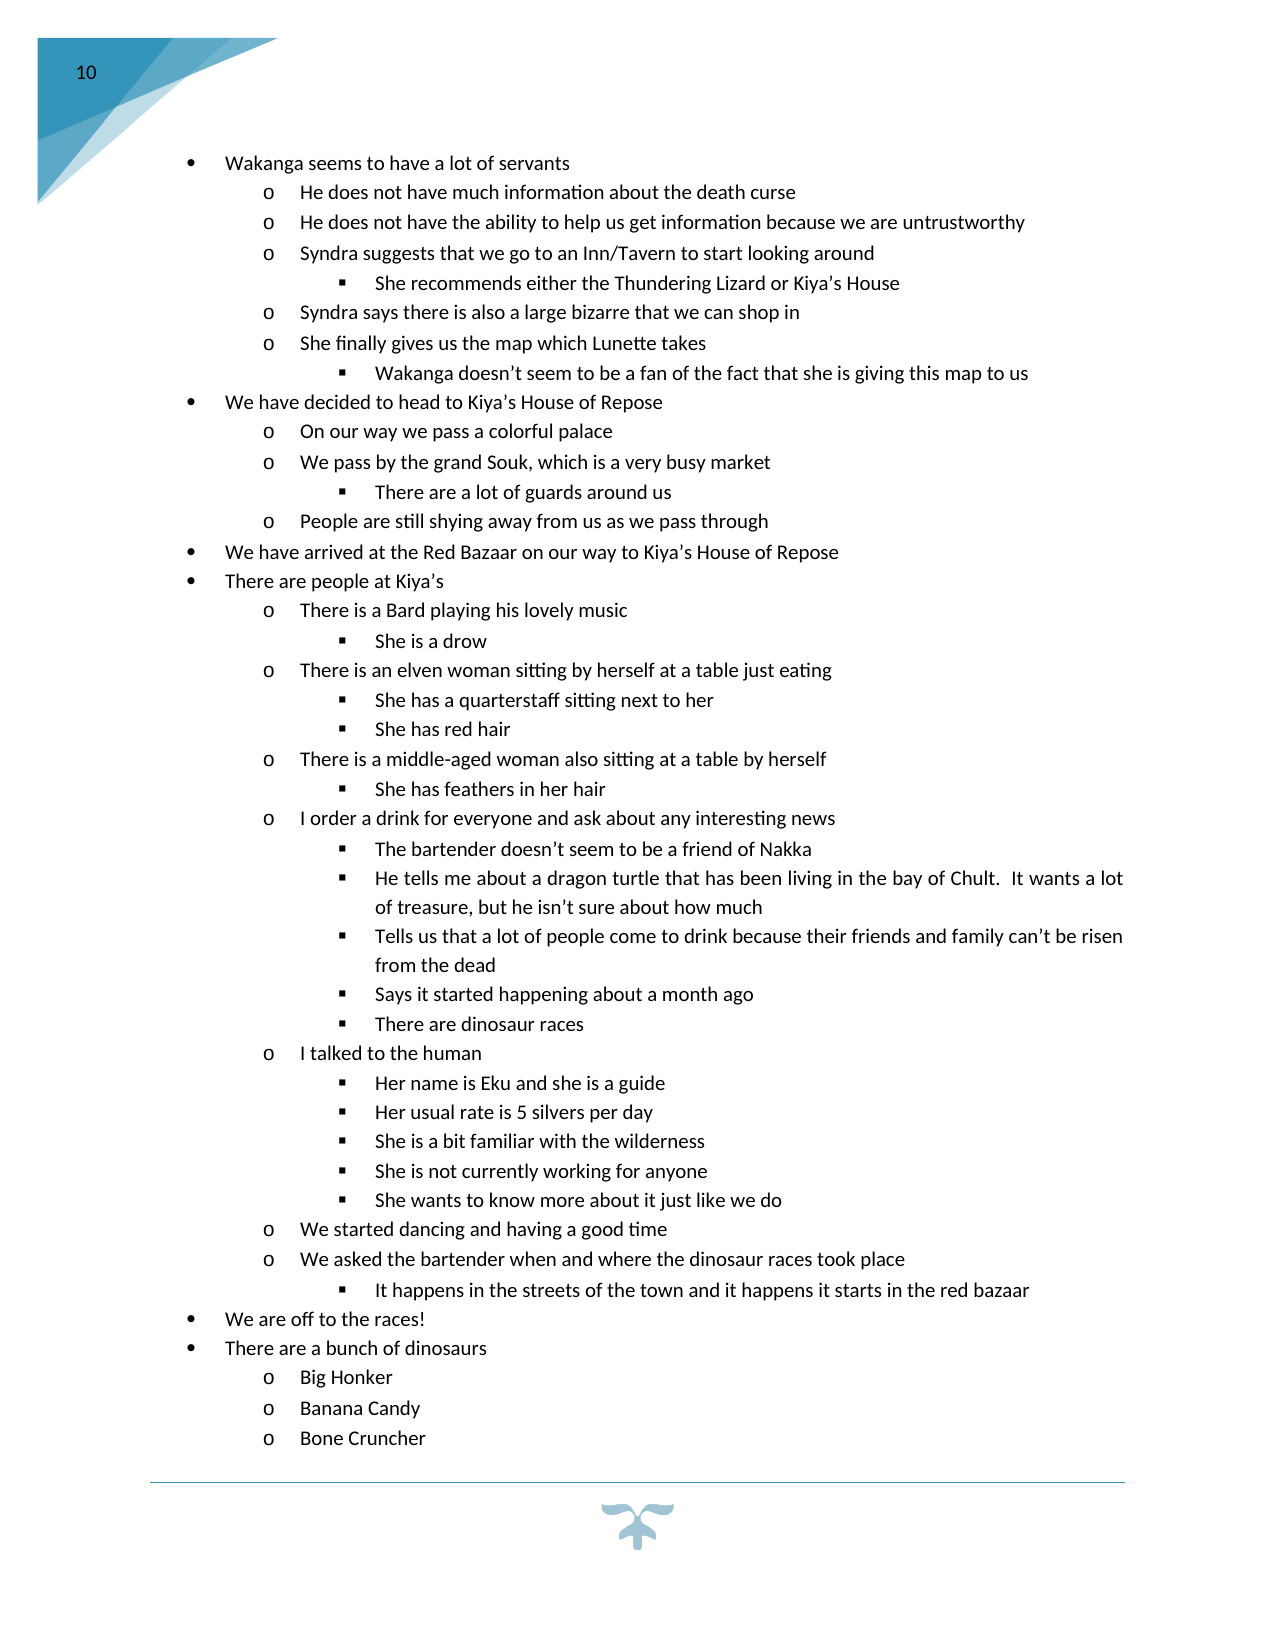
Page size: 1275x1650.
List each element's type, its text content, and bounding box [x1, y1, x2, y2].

list On our way we pass a colorful palace [262, 419, 1125, 445]
list She has feathers in her hair [337, 776, 1125, 802]
list I talked to the human [262, 1040, 1125, 1066]
list We have arrived at the Red Bazaar on our way to Kiya’s House of Repose [187, 539, 1125, 564]
list Her usual rate is 5 silvers per day [337, 1099, 1125, 1125]
list She is a drow [337, 628, 1125, 653]
list He does not have much information about the death curse [262, 179, 1125, 206]
list She finally gives us the map which Lunette takes [262, 330, 1125, 356]
list There is a middle-aged woman also sitting at a table by herself [262, 746, 1125, 772]
list There are a lot of guards around us [337, 479, 1125, 505]
list She recommends either the Thundering Lizard or Kiya’s House [337, 270, 1125, 296]
list She is not currently working for anyone [337, 1158, 1125, 1183]
list Wakanga doesn’t seem to be a fan of the fact that she is giving this map to us [337, 360, 1125, 386]
list Bone Cruncher [262, 1425, 1125, 1452]
list There are a bunch of dinosaurs [187, 1335, 1125, 1361]
list She has a quarterstaff sitting next to her [337, 687, 1125, 713]
list Wakanga seems to have a lot of servants [187, 150, 1125, 175]
list We have decided to head to Kiya’s House of Repose [187, 389, 1125, 415]
list We asked the bartender when and where the dinosaur races took place [262, 1247, 1125, 1273]
list There is a Bard playing his lovely music [262, 597, 1125, 624]
list Tells us that a lot of people come to drink because their friends and family can’t be risen from the dead [337, 923, 1125, 978]
list He does not have the ability to help us get information because we are untrustworthy [262, 209, 1125, 236]
list She has red hair [337, 717, 1125, 742]
list There are people at Kiya’s [187, 568, 1125, 594]
list The bartender doesn’t seem to be a friend of Nakka [337, 836, 1125, 861]
list Big Honker [262, 1364, 1125, 1391]
list There are dinosaur races [337, 1011, 1125, 1036]
list There is an elven woman sitting by herself at a table just eating [262, 657, 1125, 683]
list It happens in the streets of the town and it happens it starts in the red bazaar [337, 1277, 1125, 1302]
picture [37, 37, 279, 206]
list People are still shying away from us as we pass through [262, 509, 1125, 535]
list Says it started happening about a month ago [337, 982, 1125, 1007]
list She wants to know more about it just like we do [337, 1187, 1125, 1212]
list We are off to the races! [187, 1306, 1125, 1332]
list Banana Candy [262, 1395, 1125, 1421]
list We pass by the grand Souk, which is a very busy market [262, 449, 1125, 476]
list Syndra says there is also a large bizarre that we can shop in [262, 299, 1125, 326]
list Syndra suggests that we go to an Inn/Tavern to start looking around [262, 240, 1125, 266]
list I order a drink for everyone and ask about any interesting news [262, 805, 1125, 832]
list We started dancing and having a good time [262, 1216, 1125, 1243]
list She is a bit familiar with the wilderness [337, 1129, 1125, 1154]
list He tells me about a dragon turtle that has been living in the bay of Chult. It wants a lot of treasure, but he isn’t sure about how much [337, 865, 1125, 919]
list Her name is Eku and she is a guide [337, 1070, 1125, 1096]
